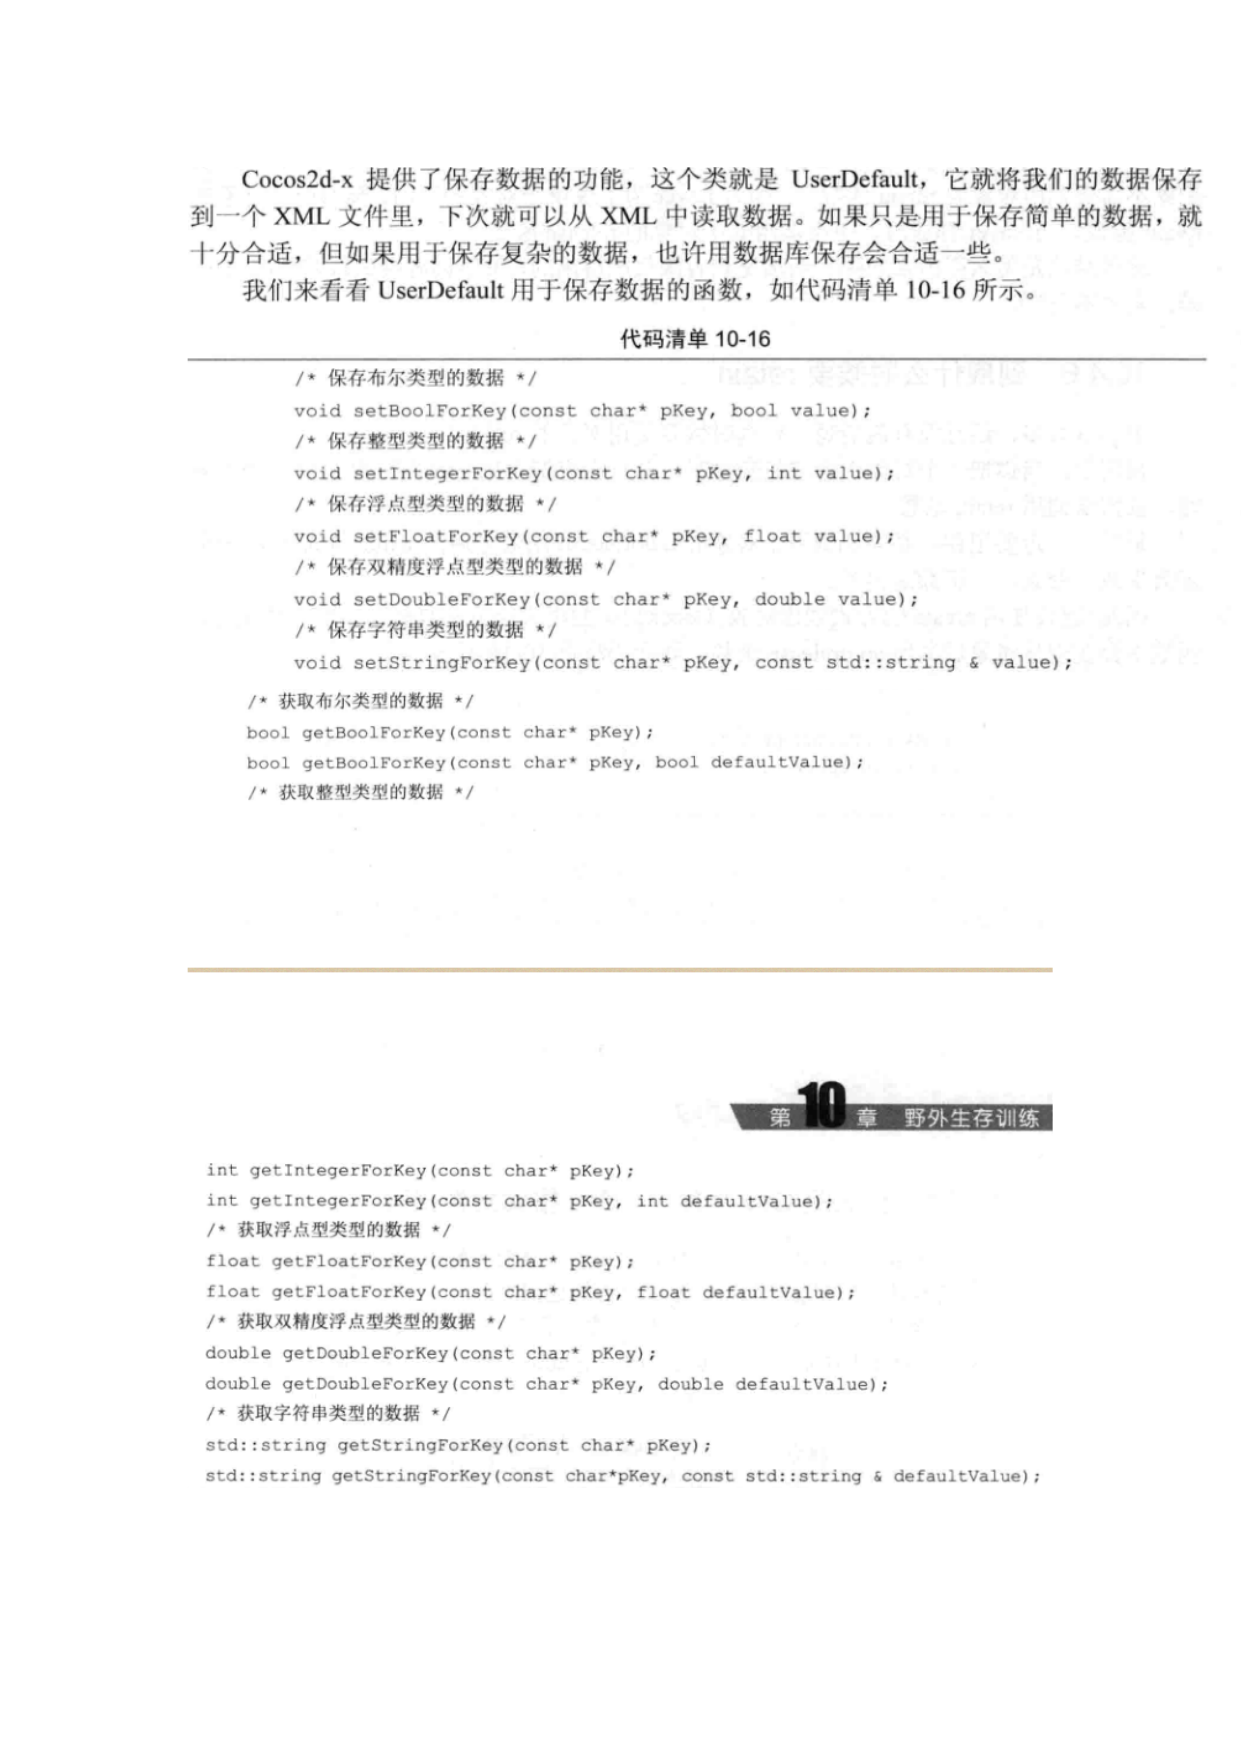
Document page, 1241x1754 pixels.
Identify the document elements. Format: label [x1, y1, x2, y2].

picture [187, 689, 1053, 1488]
picture [187, 167, 1241, 676]
